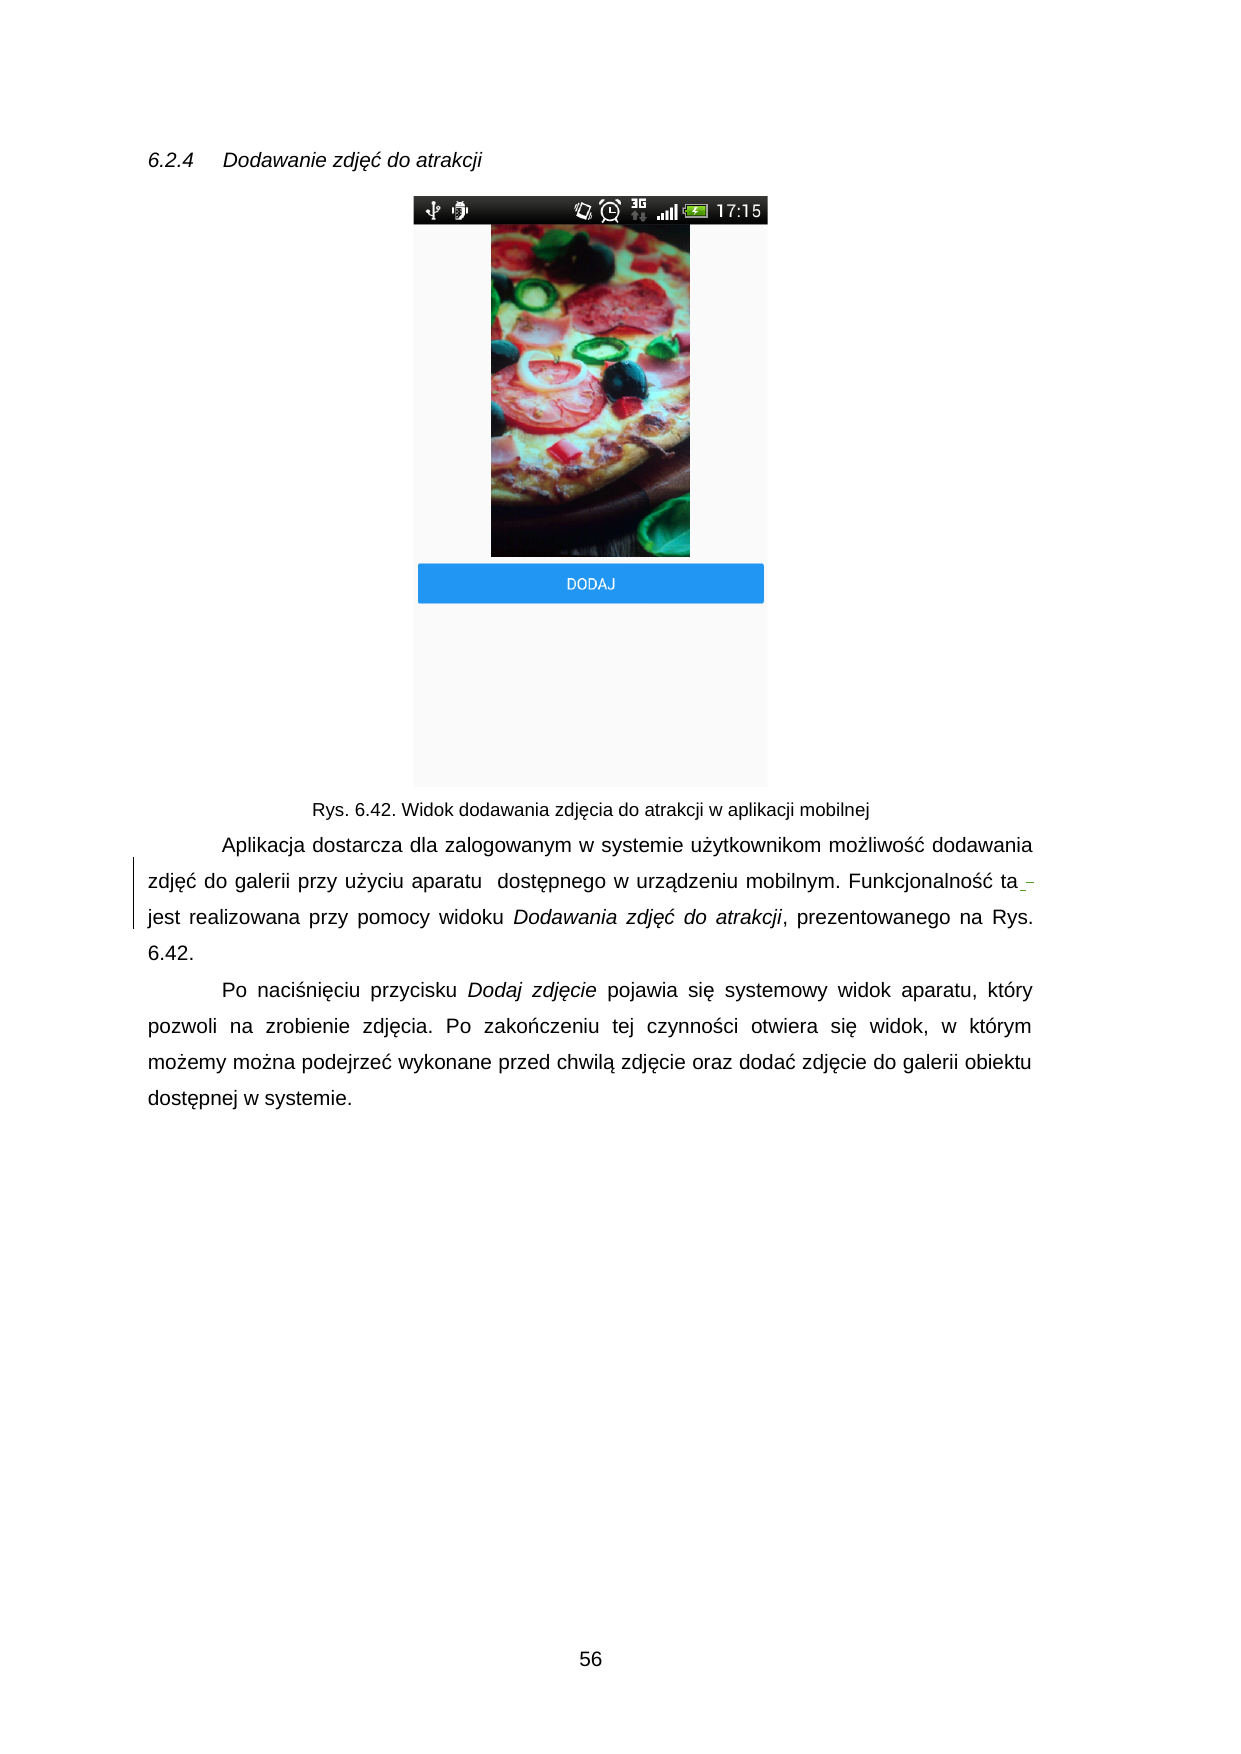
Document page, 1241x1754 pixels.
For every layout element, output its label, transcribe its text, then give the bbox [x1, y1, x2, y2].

subtitle Dodawanie zdjęć do atrakcji [148, 148, 1033, 172]
picture [413, 196, 768, 787]
text Rys. 6.17. Widok dodawania zdjęcia do atrakcji w aplikacji mobilnej [148, 799, 1033, 821]
text Aplikacja dostarcza dla zalogowanym w systemie użytkownikom możliwość dodawania zdjęć do galerii przy użyciu aparatu dostępnego w urządzeniu mobilnym. Funkcjonalność tajest realizowana przy pomocy widoku Dodawania zdjęć do atrakcji, prezentowanego na . [148, 833, 1033, 965]
text Po naciśnięciu przycisku Dodaj zdjęcie pojawia się systemowy widok aparatu, który pozwoli na zrobienie zdjęcia. Po zakończeniu tej czynności otwiera się widok, w którym możemy można podejrzeć wykonane przed chwilą zdjęcie oraz dodać zdjęcie do galerii obiektu dostępnej w systemie. [148, 978, 1033, 1109]
